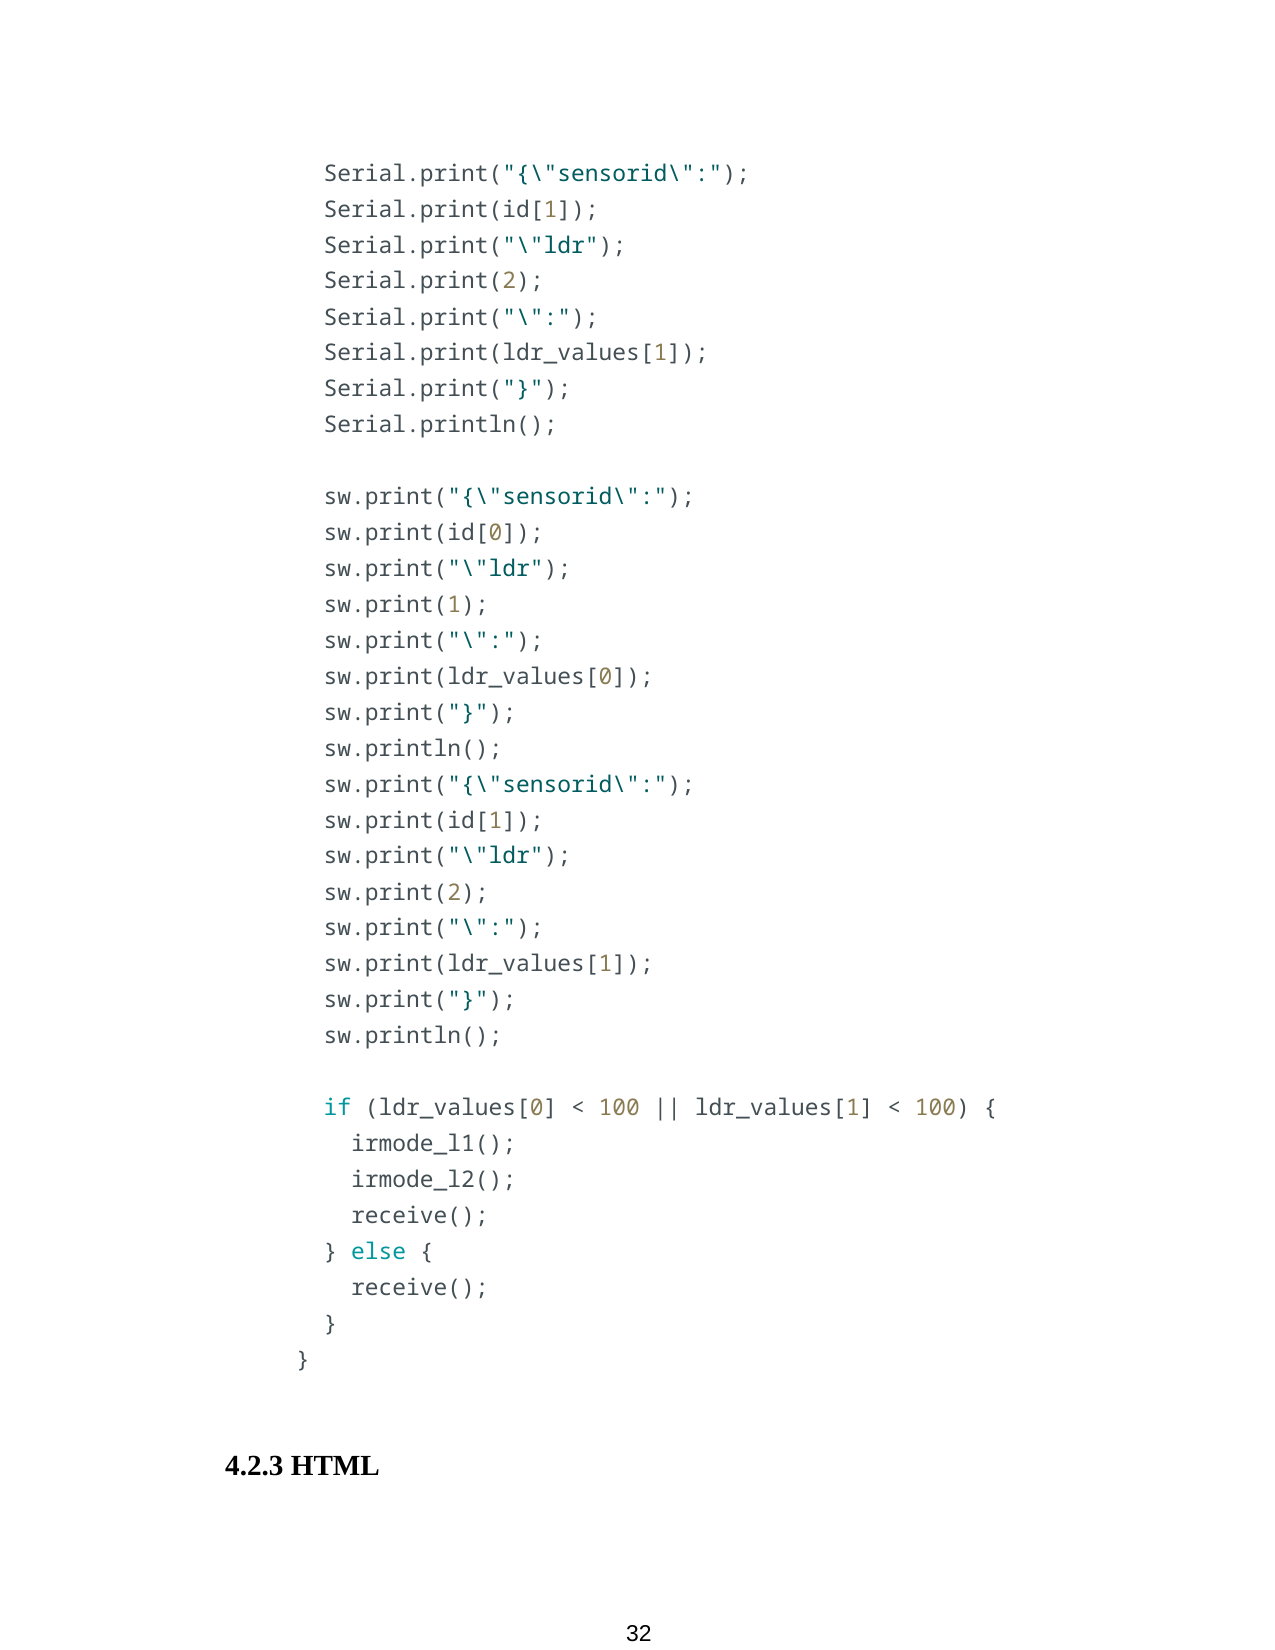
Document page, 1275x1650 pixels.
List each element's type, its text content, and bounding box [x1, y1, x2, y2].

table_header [285, 146, 1104, 1388]
text 4.2.3 HTML [150, 1448, 1127, 1482]
